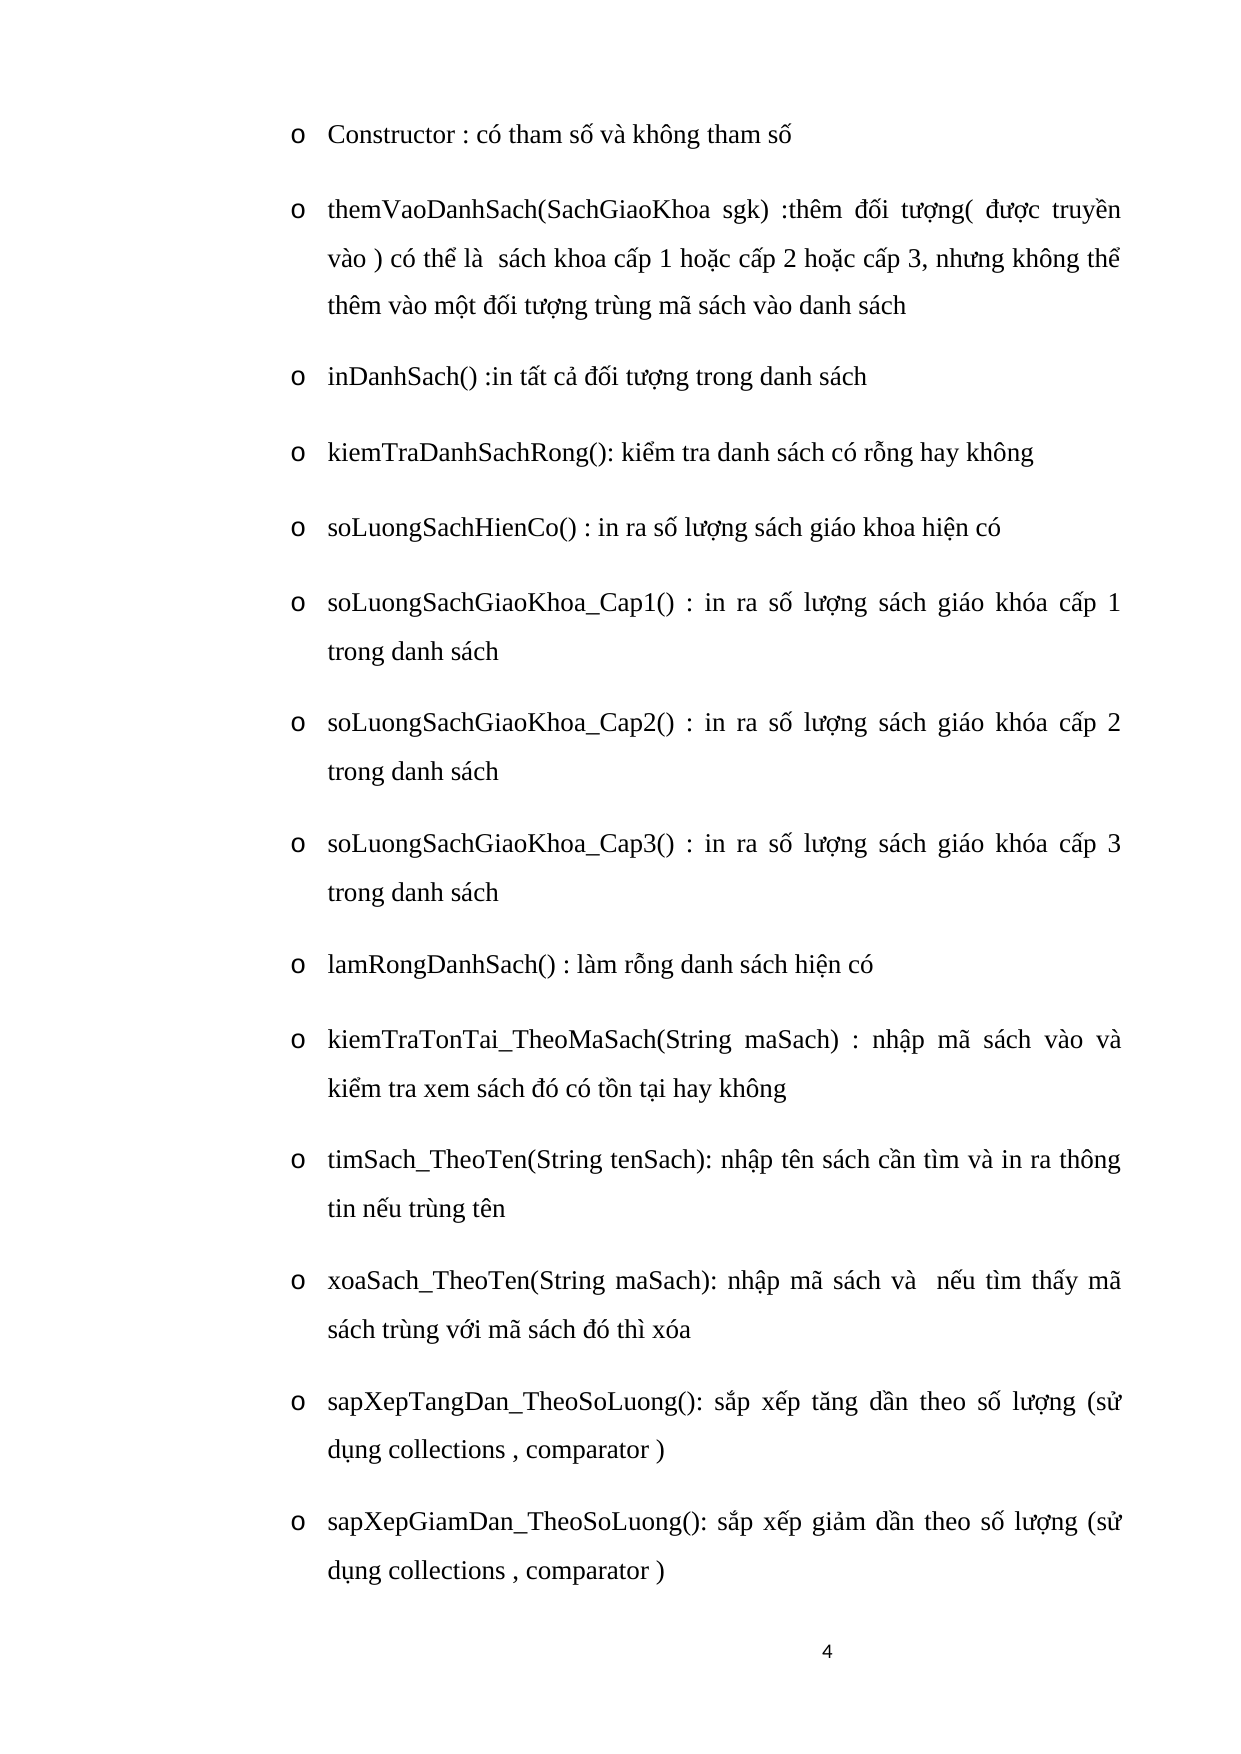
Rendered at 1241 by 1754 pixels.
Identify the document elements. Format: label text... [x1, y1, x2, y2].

list xoaSach_TheoTen(String maSach): nhập mã sách và nếu tìm thấy mã sách trùng với mã sách đó thì xóa [290, 1264, 1122, 1344]
list kiemTraDanhSachRong(): kiểm tra danh sách có rỗng hay không [290, 436, 1122, 469]
list soLuongSachGiaoKhoa_Cap1() : in ra số lượng sách giáo khóa cấp 1 trong danh sách [290, 586, 1122, 666]
list kiemTraTonTai_TheoMaSach(String maSach) : nhập mã sách vào và kiểm tra xem sách đó có tồn tại hay không [290, 1023, 1122, 1103]
list sapXepTangDan_TheoSoLuong(): sắp xếp tăng dần theo số lượng (sử dụng collections , comparator ) [290, 1385, 1122, 1465]
list themVaoDanhSach(SachGiaoKhoa sgk) :thêm đối tượng( được truyền vào ) có thể là sách khoa cấp 1 hoặc cấp 2 hoặc cấp 3, nhưng không thể thêm vào một đối tượng trùng mã sách vào danh sách [290, 193, 1122, 320]
list soLuongSachGiaoKhoa_Cap2() : in ra số lượng sách giáo khóa cấp 2 trong danh sách [290, 706, 1122, 787]
list Constructor : có tham số và không tham số [290, 118, 1122, 152]
list soLuongSachGiaoKhoa_Cap3() : in ra số lượng sách giáo khóa cấp 3 trong danh sách [290, 827, 1122, 907]
list lamRongDanhSach() : làm rỗng danh sách hiện có [290, 948, 1122, 981]
list timSach_TheoTen(String tenSach): nhập tên sách cần tìm và in ra thông tin nếu trùng tên [290, 1143, 1122, 1223]
list sapXepGiamDan_TheoSoLuong(): sắp xếp giảm dần theo số lượng (sử dụng collections , comparator ) [290, 1505, 1122, 1585]
list inDanhSach() :in tất cả đối tượng trong danh sách [290, 361, 1122, 394]
list soLuongSachHienCo() : in ra số lượng sách giáo khoa hiện có [290, 511, 1122, 544]
